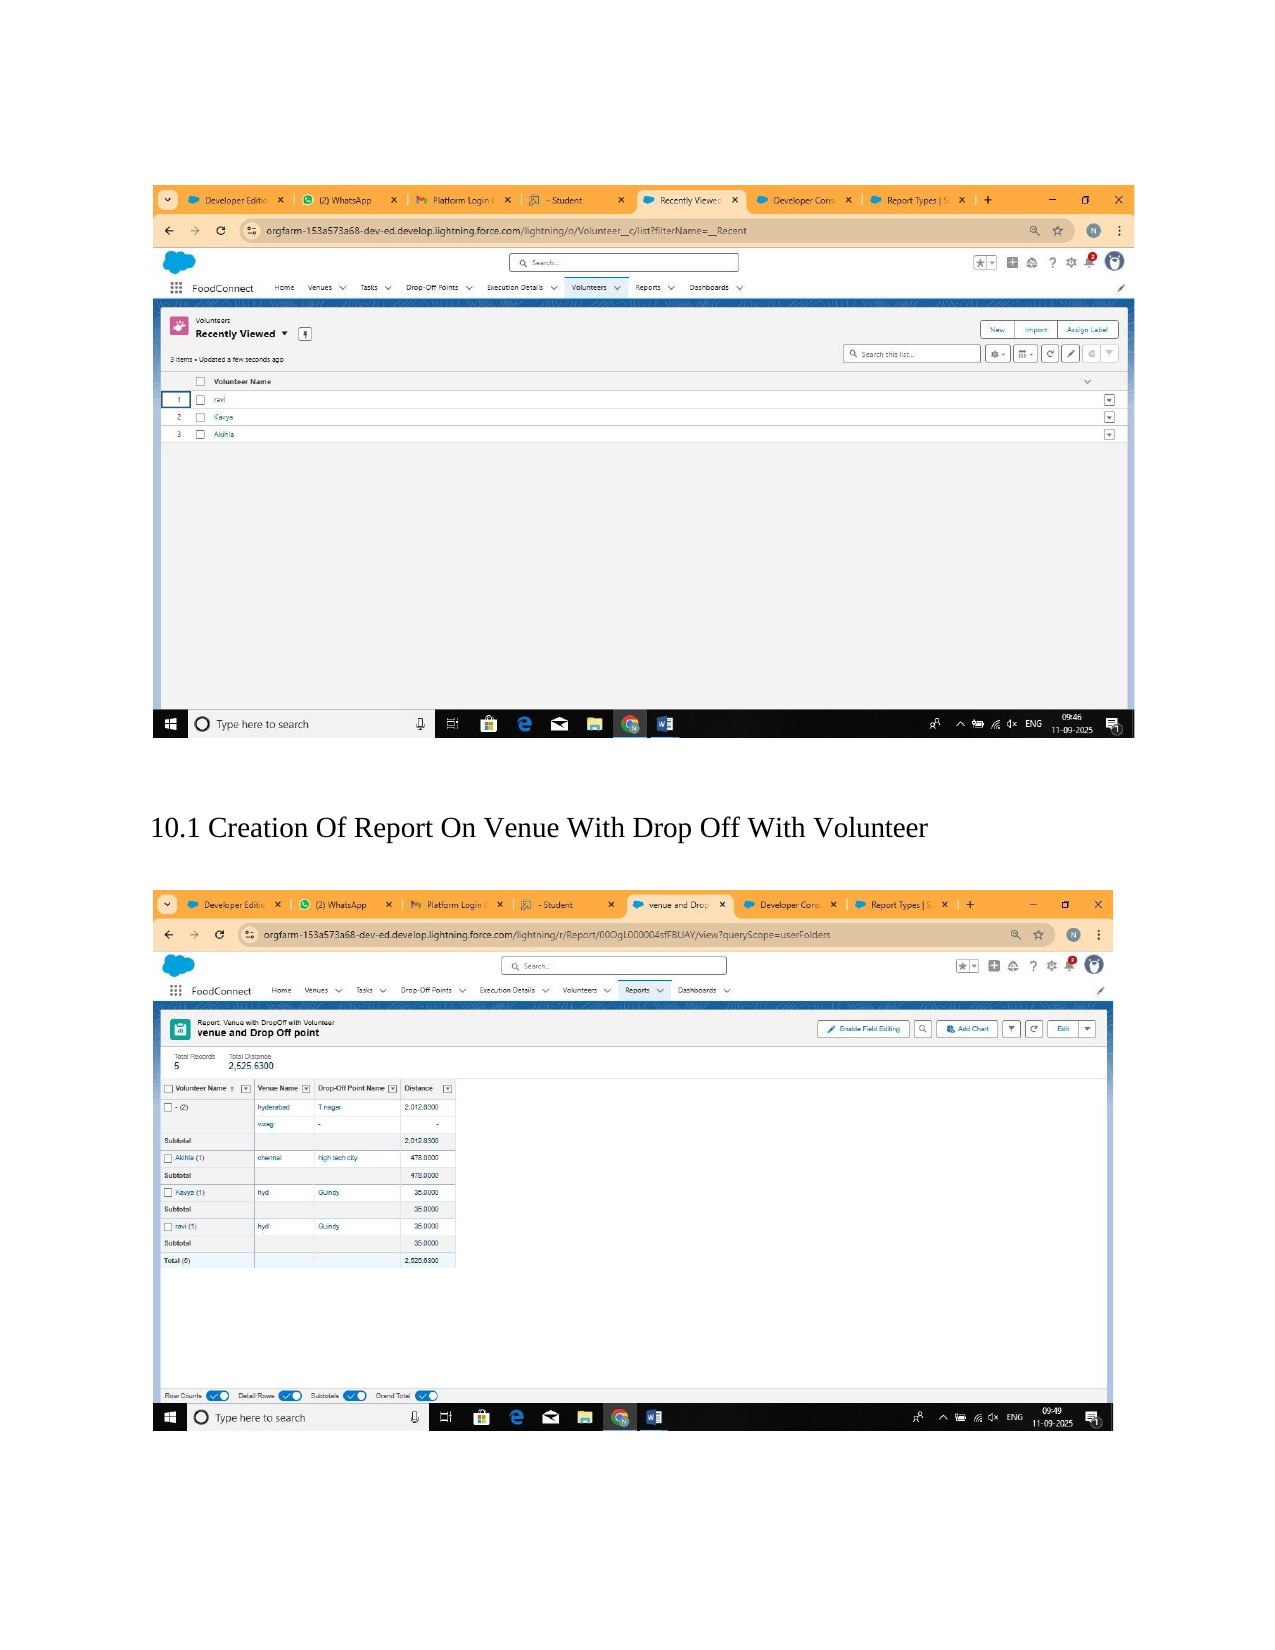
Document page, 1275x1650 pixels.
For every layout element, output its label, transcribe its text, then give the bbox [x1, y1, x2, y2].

picture [153, 185, 1135, 738]
picture [153, 890, 1114, 1431]
list Creation Of Report On Venue With Drop Off With Volunteer [150, 810, 1162, 844]
